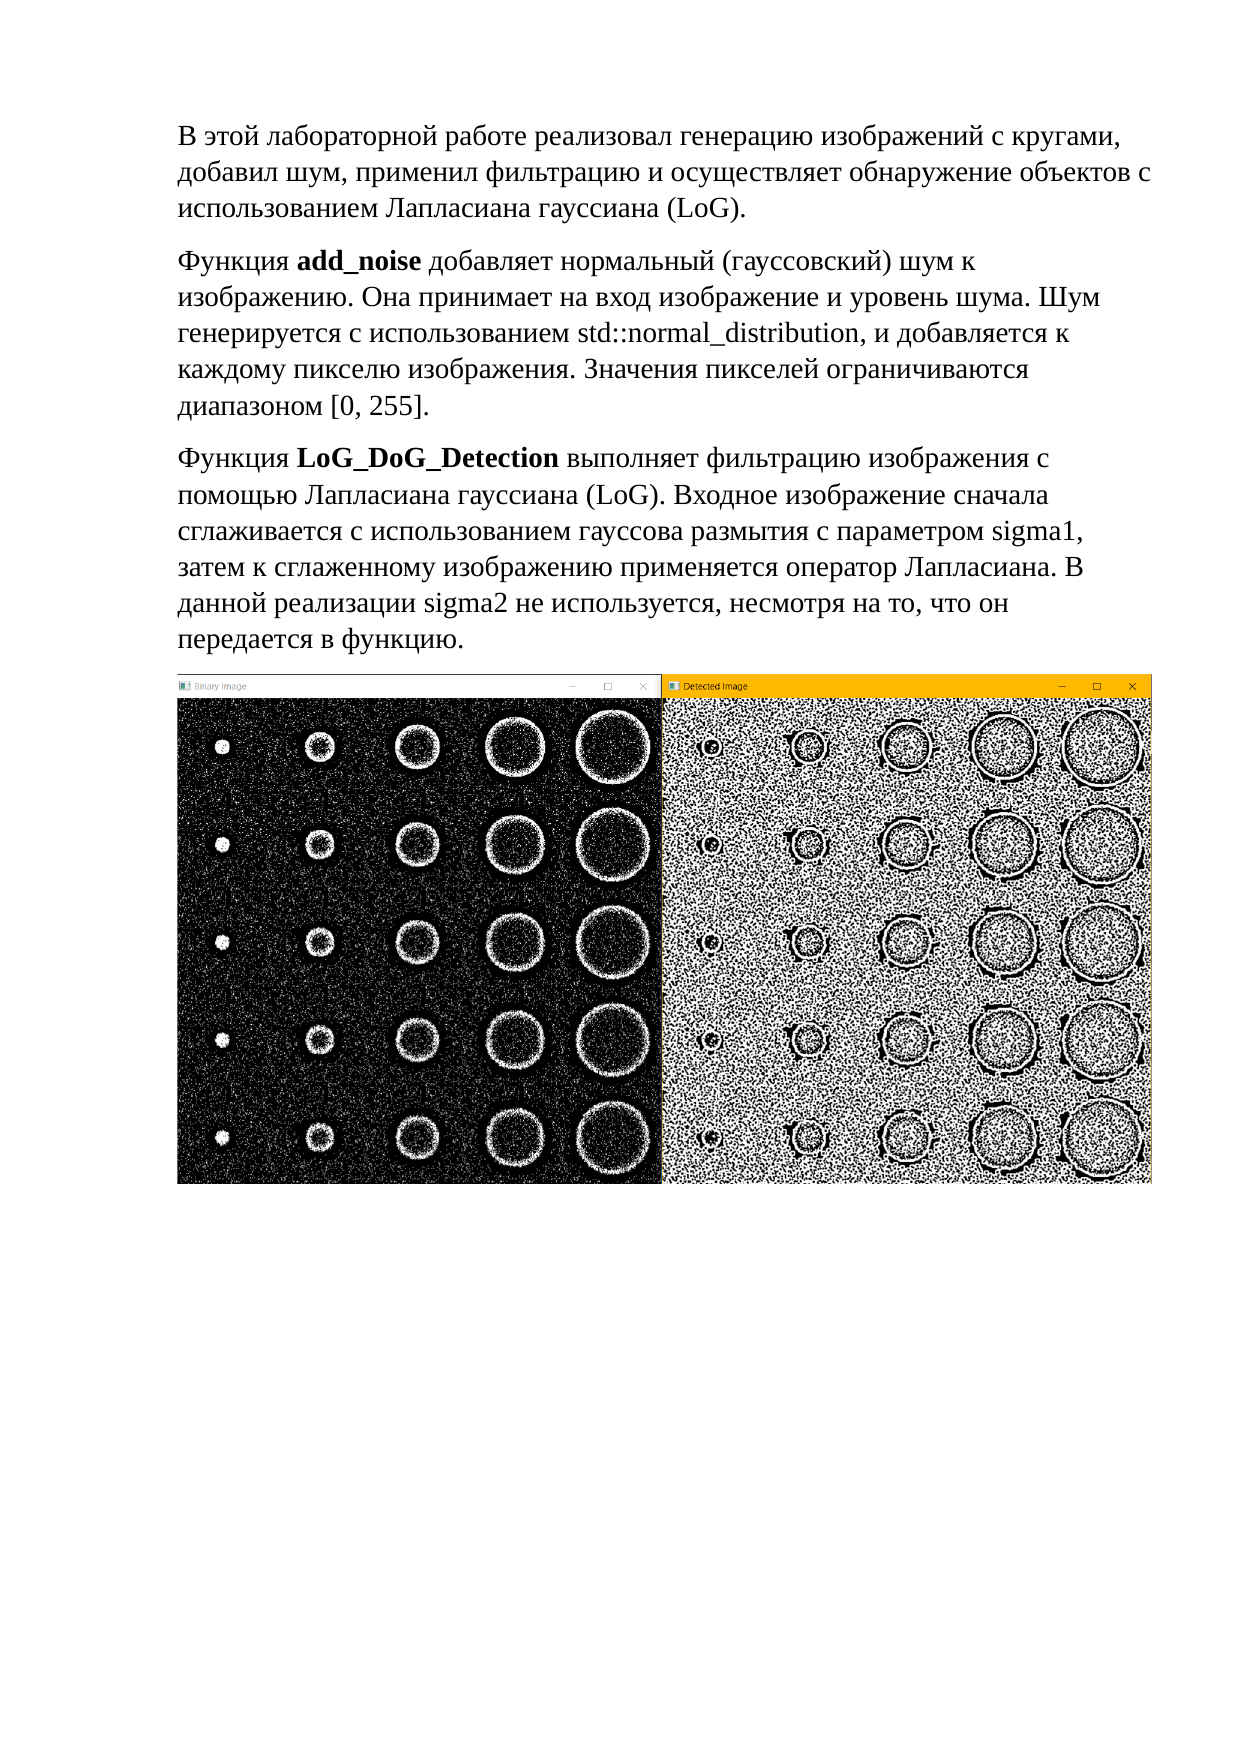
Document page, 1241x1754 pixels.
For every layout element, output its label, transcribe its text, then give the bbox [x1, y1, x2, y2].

text В этой лабораторной работе реализовал генерацию изображений с кругами, добавил шум, применил фильтрацию и осуществляет обнаружение объектов с использованием Лапласиана гауссиана (LoG). [177, 118, 1152, 224]
text Функция add_noise добавляет нормальный (гауссовский) шум к изображению. Она принимает на вход изображение и уровень шума. Шум генерируется с использованием std::normal_distribution, и добавляется к каждому пикселю изображения. Значения пикселей ограничиваются диапазоном [0, 255]. [177, 243, 1152, 421]
text Функция LoG_DoG_Detection выполняет фильтрацию изображения с помощью Лапласиана гауссиана (LoG). Входное изображение сначала сглаживается с использованием гауссова размытия с параметром sigma1, затем к сглаженному изображению применяется оператор Лапласиана. В данной реализации sigma2 не используется, несмотря на то, что он передается в функцию. [177, 441, 1152, 655]
picture [177, 674, 1152, 1184]
